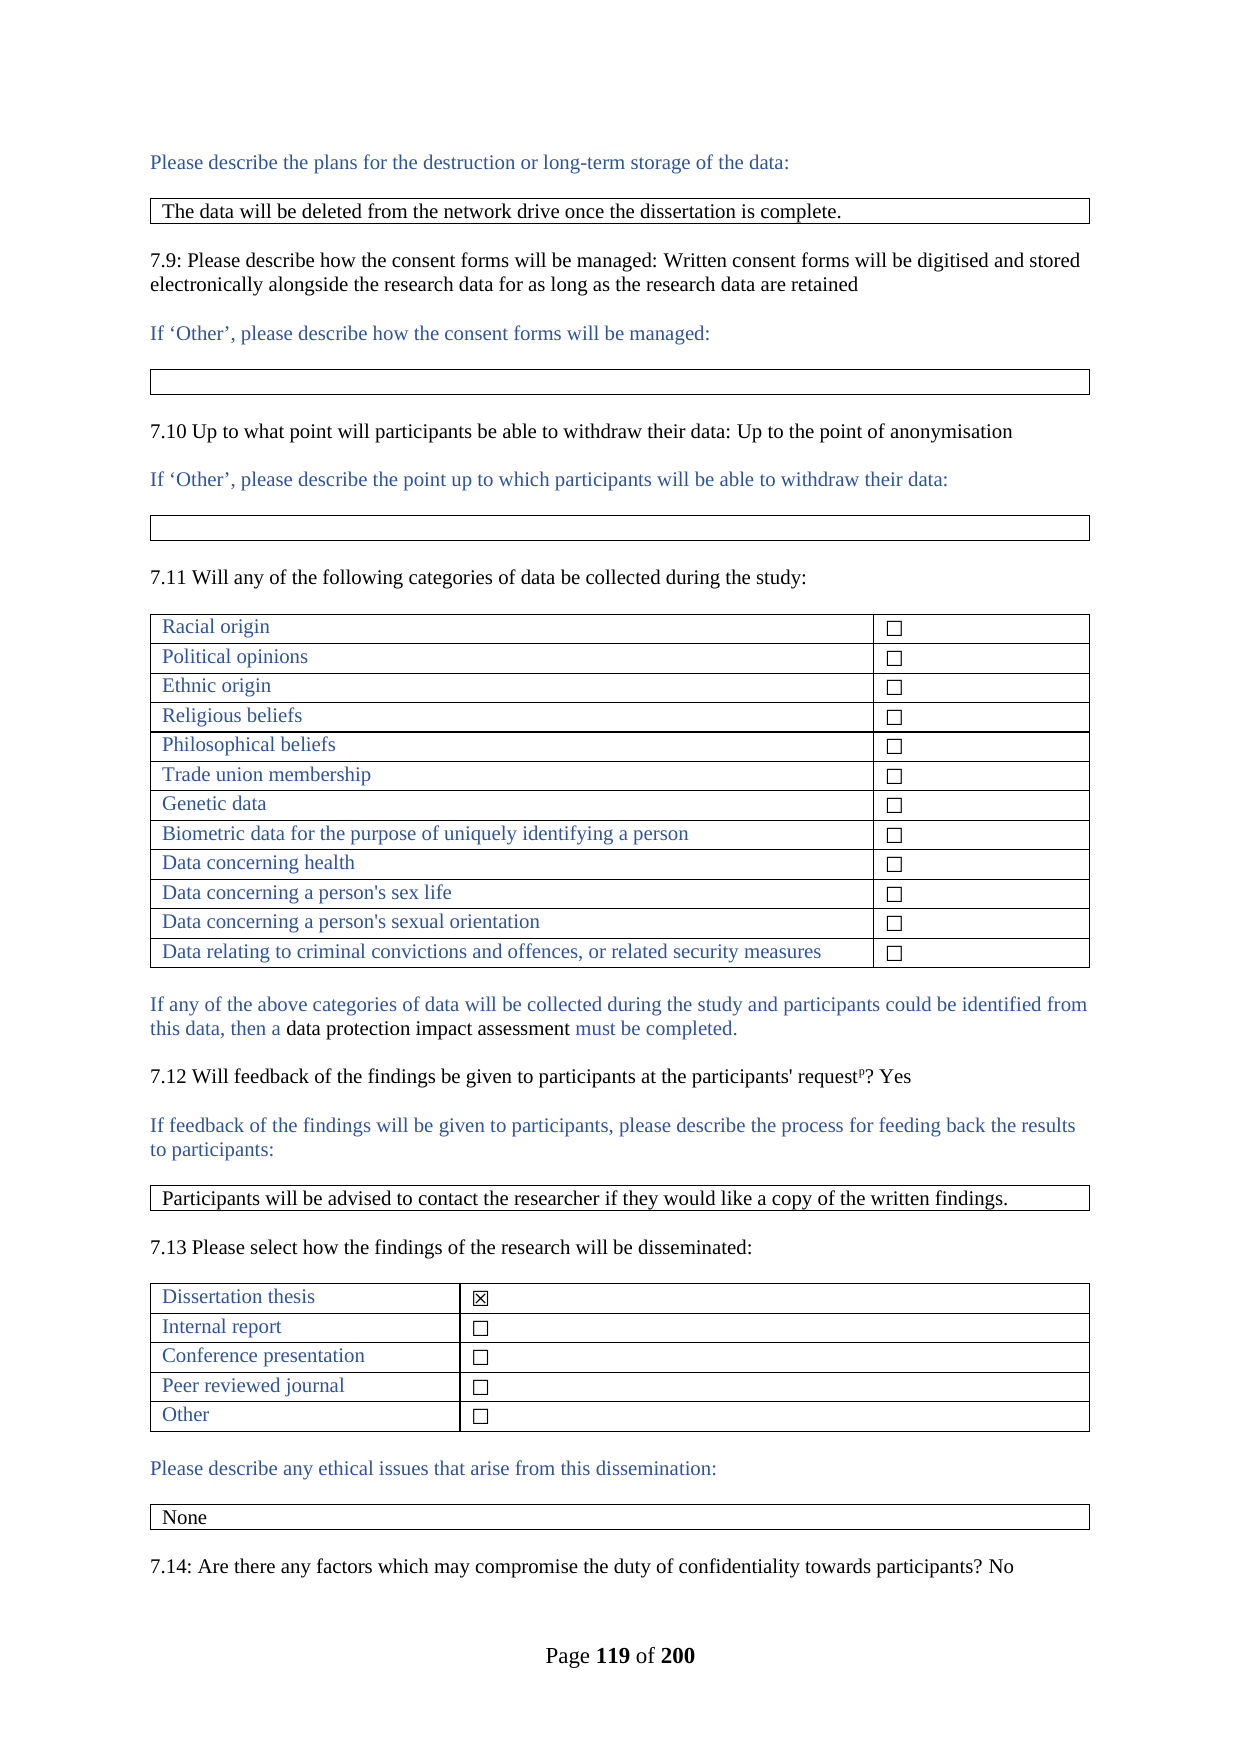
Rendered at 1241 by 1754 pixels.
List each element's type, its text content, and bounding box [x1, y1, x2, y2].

text If feedback of the findings will be given to participants, please describe the process for feeding back the results to participants: [150, 1113, 1090, 1161]
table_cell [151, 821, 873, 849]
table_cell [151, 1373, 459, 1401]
text 7.10 Up to what point will participants be able to withdraw their data: [150, 419, 1090, 443]
text 7.14: Are there any factors which may compromise the duty of confidentiality towards participants? [150, 1554, 1090, 1578]
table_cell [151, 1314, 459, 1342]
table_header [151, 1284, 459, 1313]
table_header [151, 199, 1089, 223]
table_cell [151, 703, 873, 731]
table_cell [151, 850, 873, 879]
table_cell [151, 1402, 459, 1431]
text If ‘Other’, please describe the point up to which participants will be able to withdraw their data: [150, 467, 1090, 491]
text Please describe the plans for the destruction or long-term storage of the data: [150, 150, 1090, 174]
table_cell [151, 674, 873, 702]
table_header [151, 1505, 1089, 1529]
text 7.13 Please select how the findings of the research will be disseminated: [150, 1235, 1090, 1259]
text 7.11 Will any of the following categories of data be collected during the study: [150, 565, 1090, 589]
text Please describe any ethical issues that arise from this dissemination: [150, 1456, 1090, 1480]
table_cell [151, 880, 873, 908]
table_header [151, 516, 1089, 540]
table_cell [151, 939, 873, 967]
text 7.12 Will feedback of the findings be given to participants at the participants' request? [150, 1064, 1090, 1088]
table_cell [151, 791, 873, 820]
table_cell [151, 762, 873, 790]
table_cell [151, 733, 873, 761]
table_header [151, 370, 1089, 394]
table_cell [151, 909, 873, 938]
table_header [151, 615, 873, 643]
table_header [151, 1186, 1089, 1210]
text If any of the above categories of data will be collected during the study and participants could be identified from this data, then a data protection impact assessment must be completed. [150, 992, 1090, 1040]
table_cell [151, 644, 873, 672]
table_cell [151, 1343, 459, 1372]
text If ‘Other’, please describe how the consent forms will be managed: [150, 321, 1090, 344]
text 7.9: Please describe how the consent forms will be managed: [150, 248, 1090, 296]
